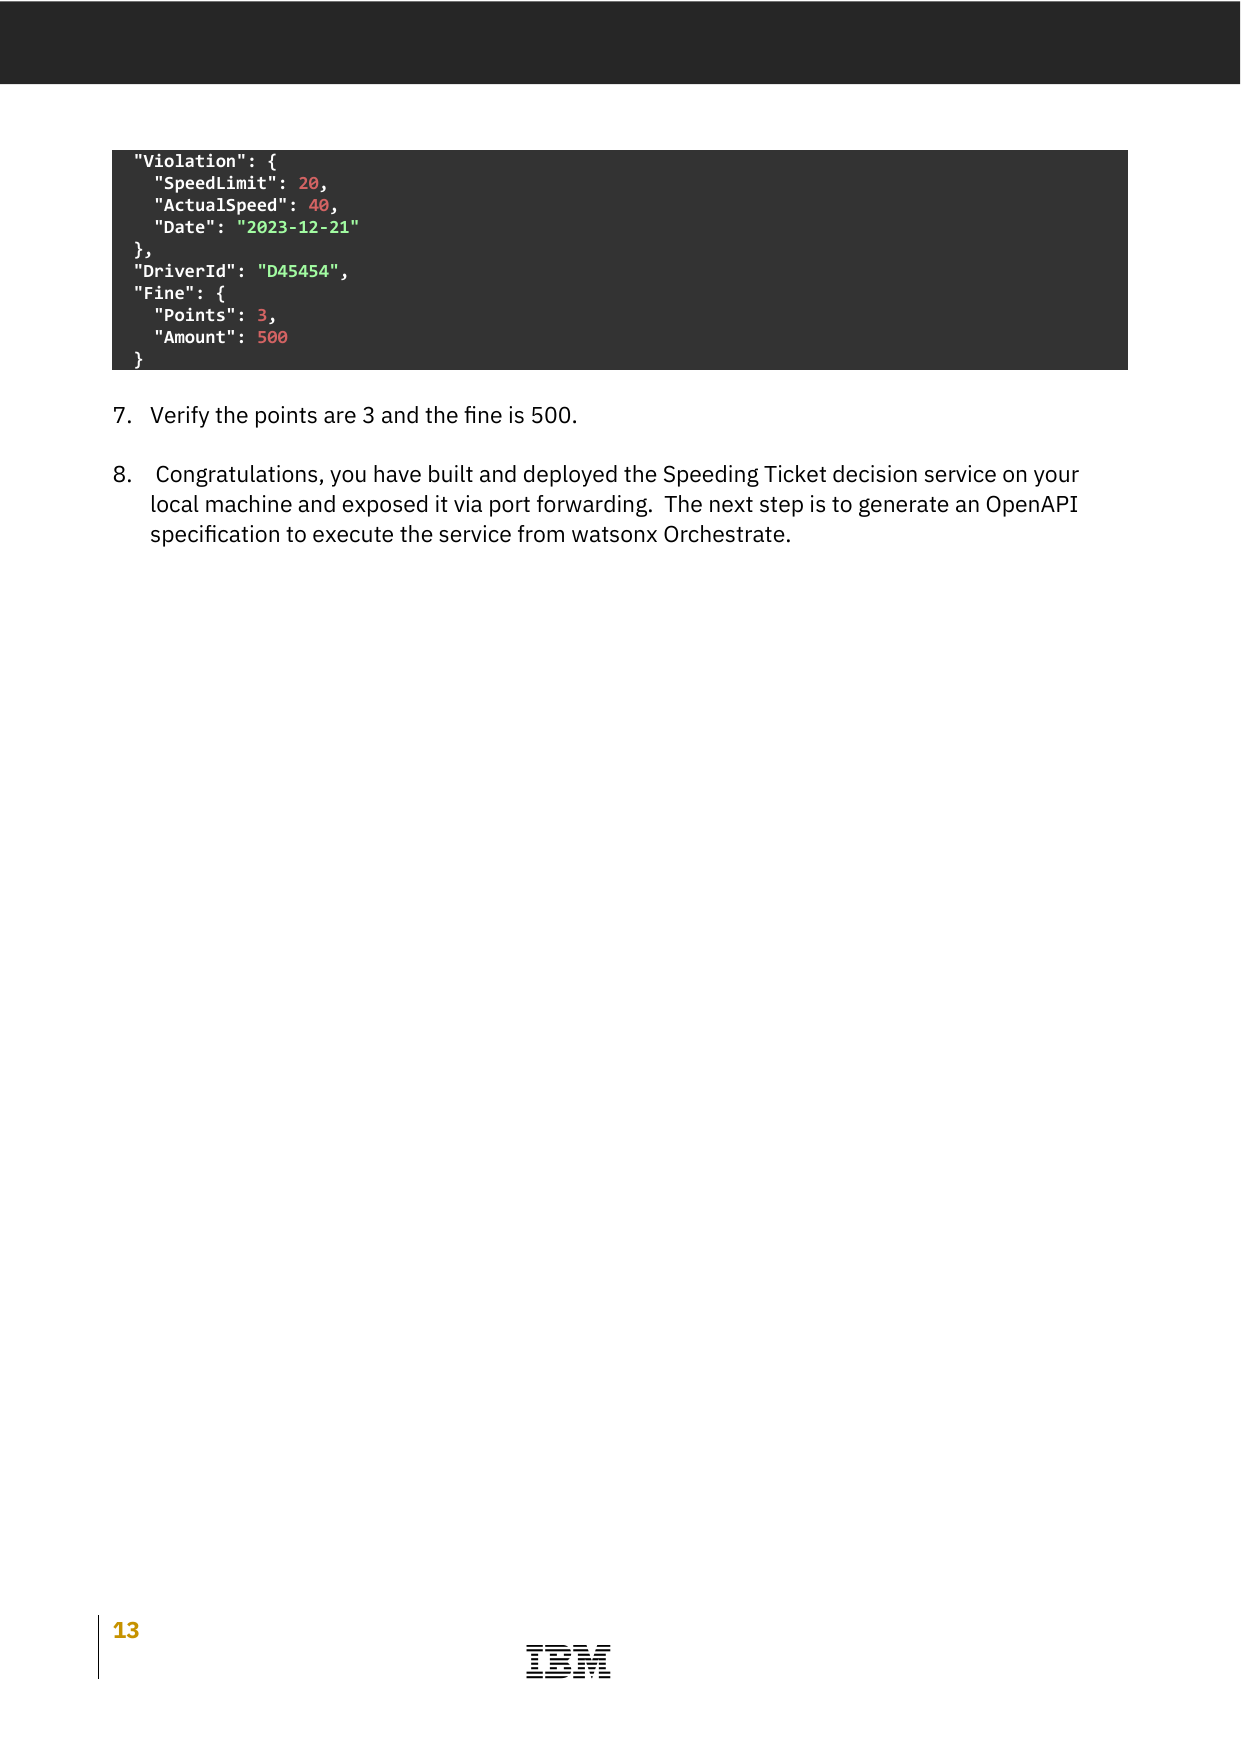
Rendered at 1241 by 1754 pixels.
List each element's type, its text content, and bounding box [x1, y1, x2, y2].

list Congratulations, you have built and deployed the Speeding Ticket decision service on your local machine and exposed it via port forwarding. The next step is to generate an OpenAPI specification to execute the service from watsonx Orchestrate. [112, 459, 1128, 548]
text "Fine": { [112, 282, 1128, 304]
text }, [112, 238, 1128, 260]
list Verify the points are 3 and the fine is 500. [112, 399, 1128, 429]
text "Date": "2023-12-21" [112, 216, 1128, 238]
text "ActualSpeed": 40, [112, 194, 1128, 216]
text "Points": 3, [112, 304, 1128, 326]
text "SpeedLimit": 20, [112, 172, 1128, 194]
text "DriverId": "D45454", [112, 260, 1128, 282]
text "Violation": { [112, 150, 1128, 172]
text } [112, 348, 1128, 370]
text "Amount": 500 [112, 326, 1128, 348]
picture [526, 1645, 611, 1679]
